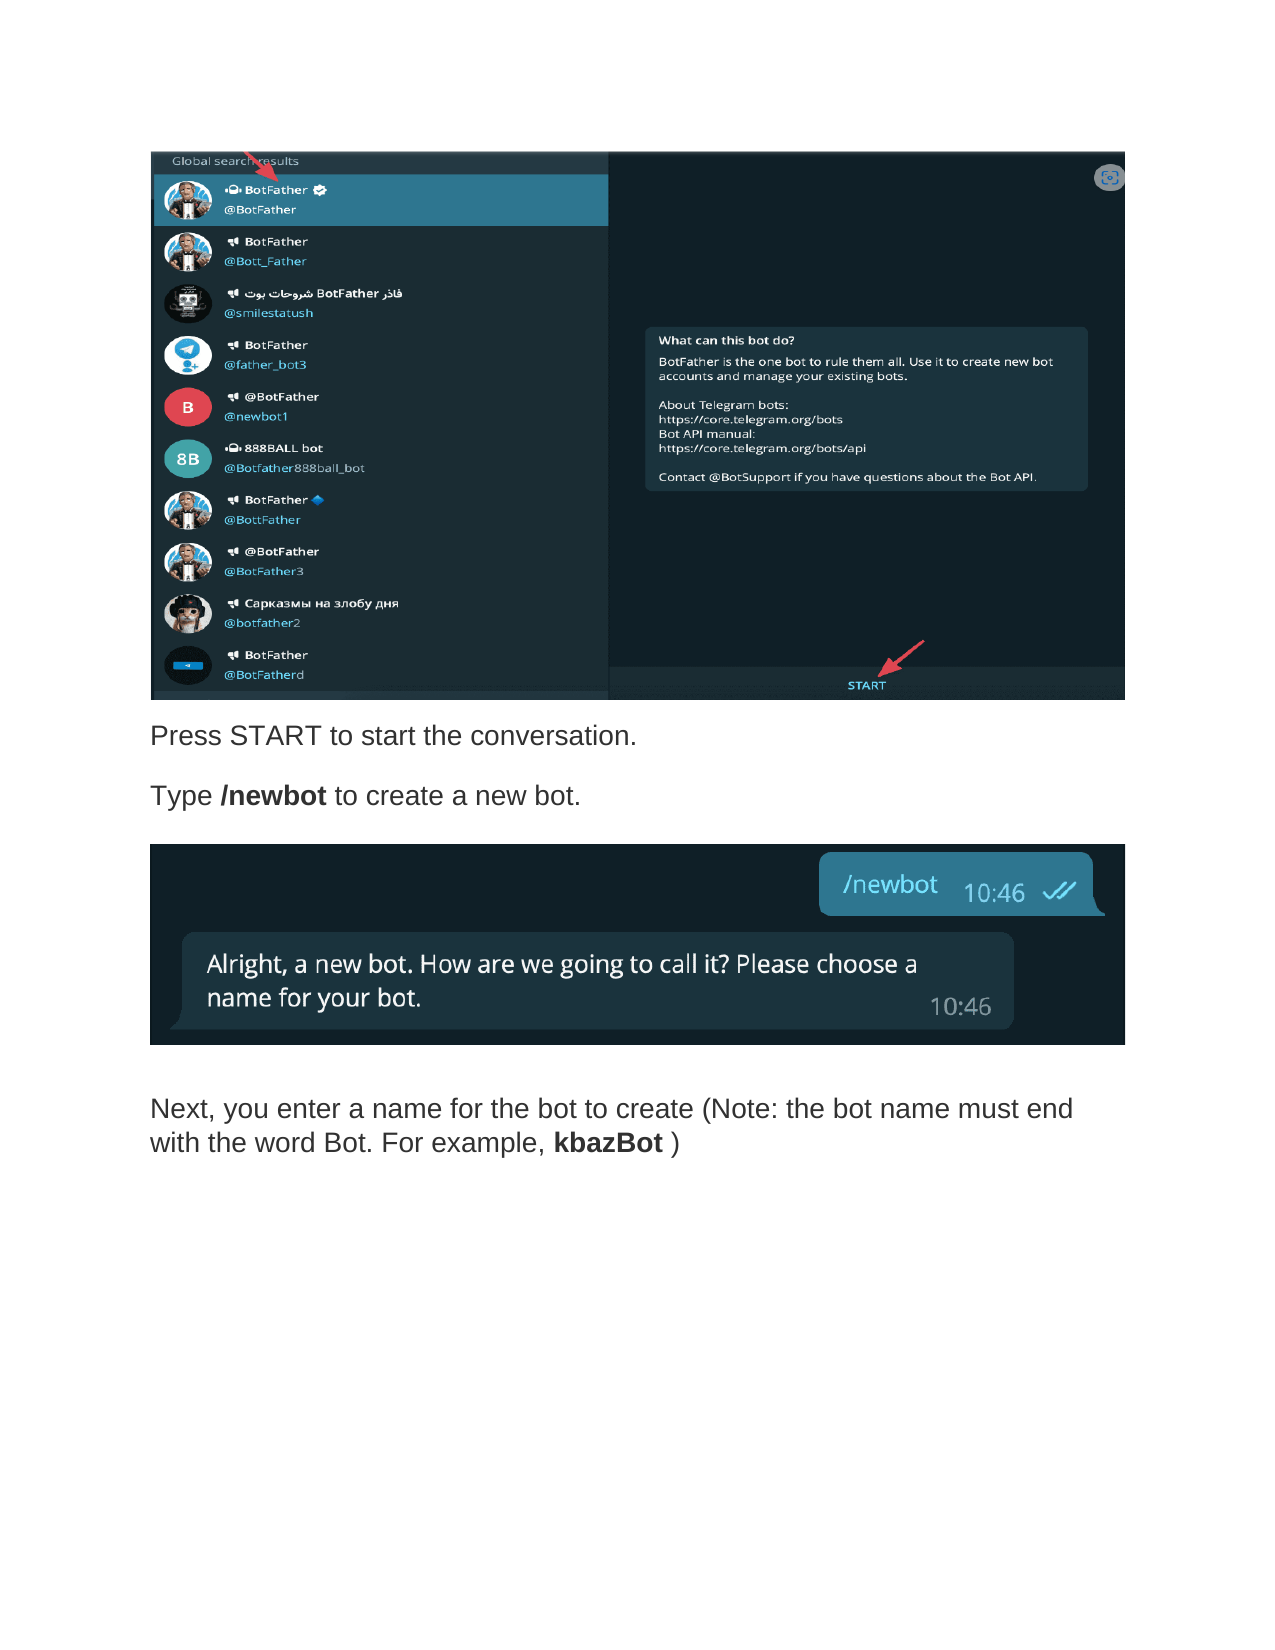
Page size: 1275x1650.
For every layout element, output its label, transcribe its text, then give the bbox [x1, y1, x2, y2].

picture [150, 844, 1125, 1045]
text Press START to start the conversation. [150, 719, 1125, 779]
text Type /newbot to create a new bot. [150, 779, 1125, 812]
text Next, you enter a name for the bot to create (Note: the bot name must end with the word Bot. For example, kbazBot ) [150, 1092, 1125, 1159]
picture [150, 150, 1125, 700]
